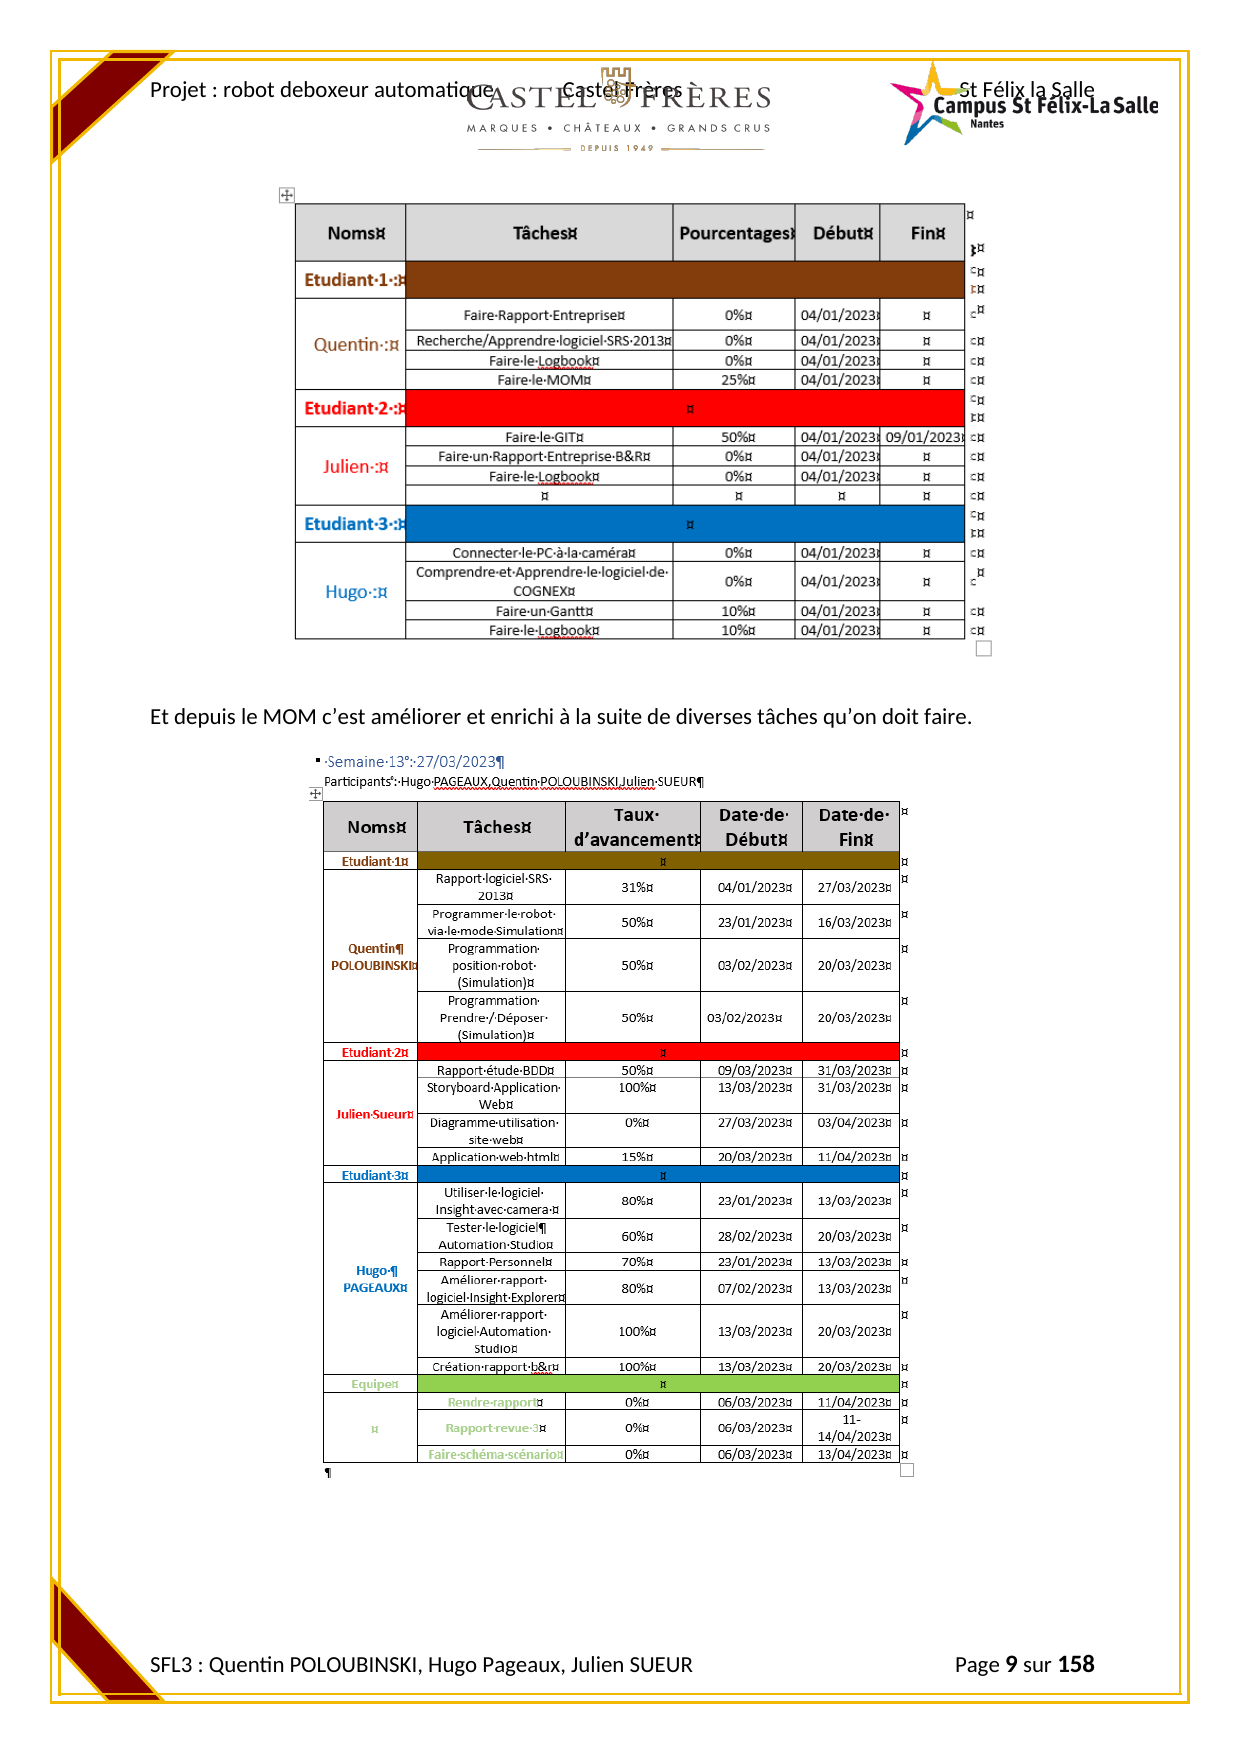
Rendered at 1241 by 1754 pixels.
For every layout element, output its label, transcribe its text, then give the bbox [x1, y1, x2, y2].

picture [309, 749, 932, 1489]
picture [889, 60, 1158, 145]
text Et depuis le MOM c’est améliorer et enrichi à la suite de diverses tâches qu’on doit faire. [150, 702, 1090, 731]
picture [244, 180, 996, 684]
picture [460, 59, 773, 157]
